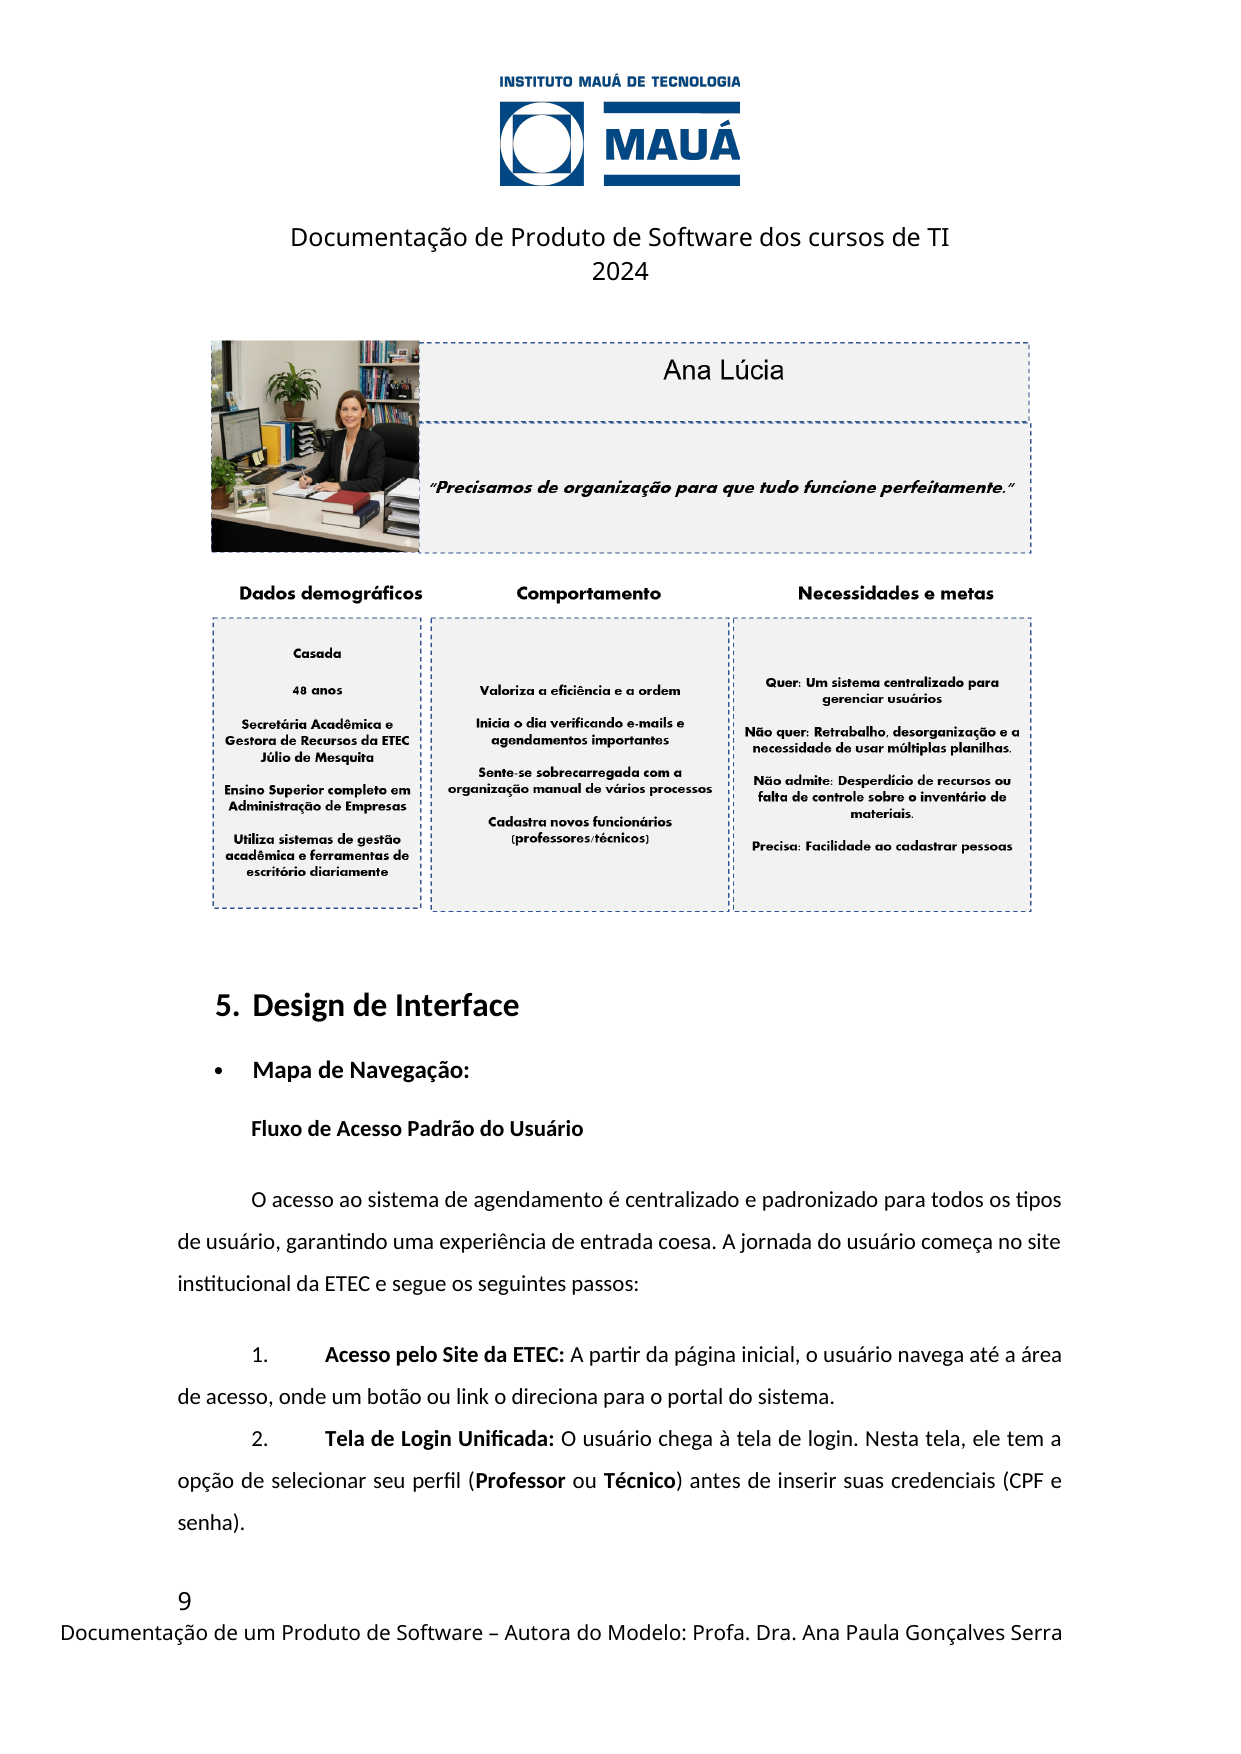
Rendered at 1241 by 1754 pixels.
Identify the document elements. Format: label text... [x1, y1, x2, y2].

subtitle Design de Interface [215, 984, 1063, 1025]
list Mapa de Navegação: [215, 1054, 1063, 1084]
text Fluxo de Acesso Padrão do Usuário [177, 1114, 1063, 1142]
picture [500, 73, 740, 186]
list Acesso pelo Site da ETEC: A partir da página inicial, o usuário navega até a área de acesso, onde um botão ou link o direciona para o portal do sistema. [177, 1340, 1063, 1410]
list Tela de Login Unificada: O usuário chega à tela de login. Nesta tela, ele tem a opção de selecionar seu perfil (Professor ou Técnico) antes de inserir suas credenciais (CPF e senha). [177, 1424, 1063, 1536]
text O acesso ao sistema de agendamento é centralizado e padronizado para todos os tipos de usuário, garantindo uma experiência de entrada coesa. A jornada do usuário começa no site institucional da ETEC e segue os seguintes passos: [177, 1185, 1063, 1297]
picture [177, 321, 1063, 934]
